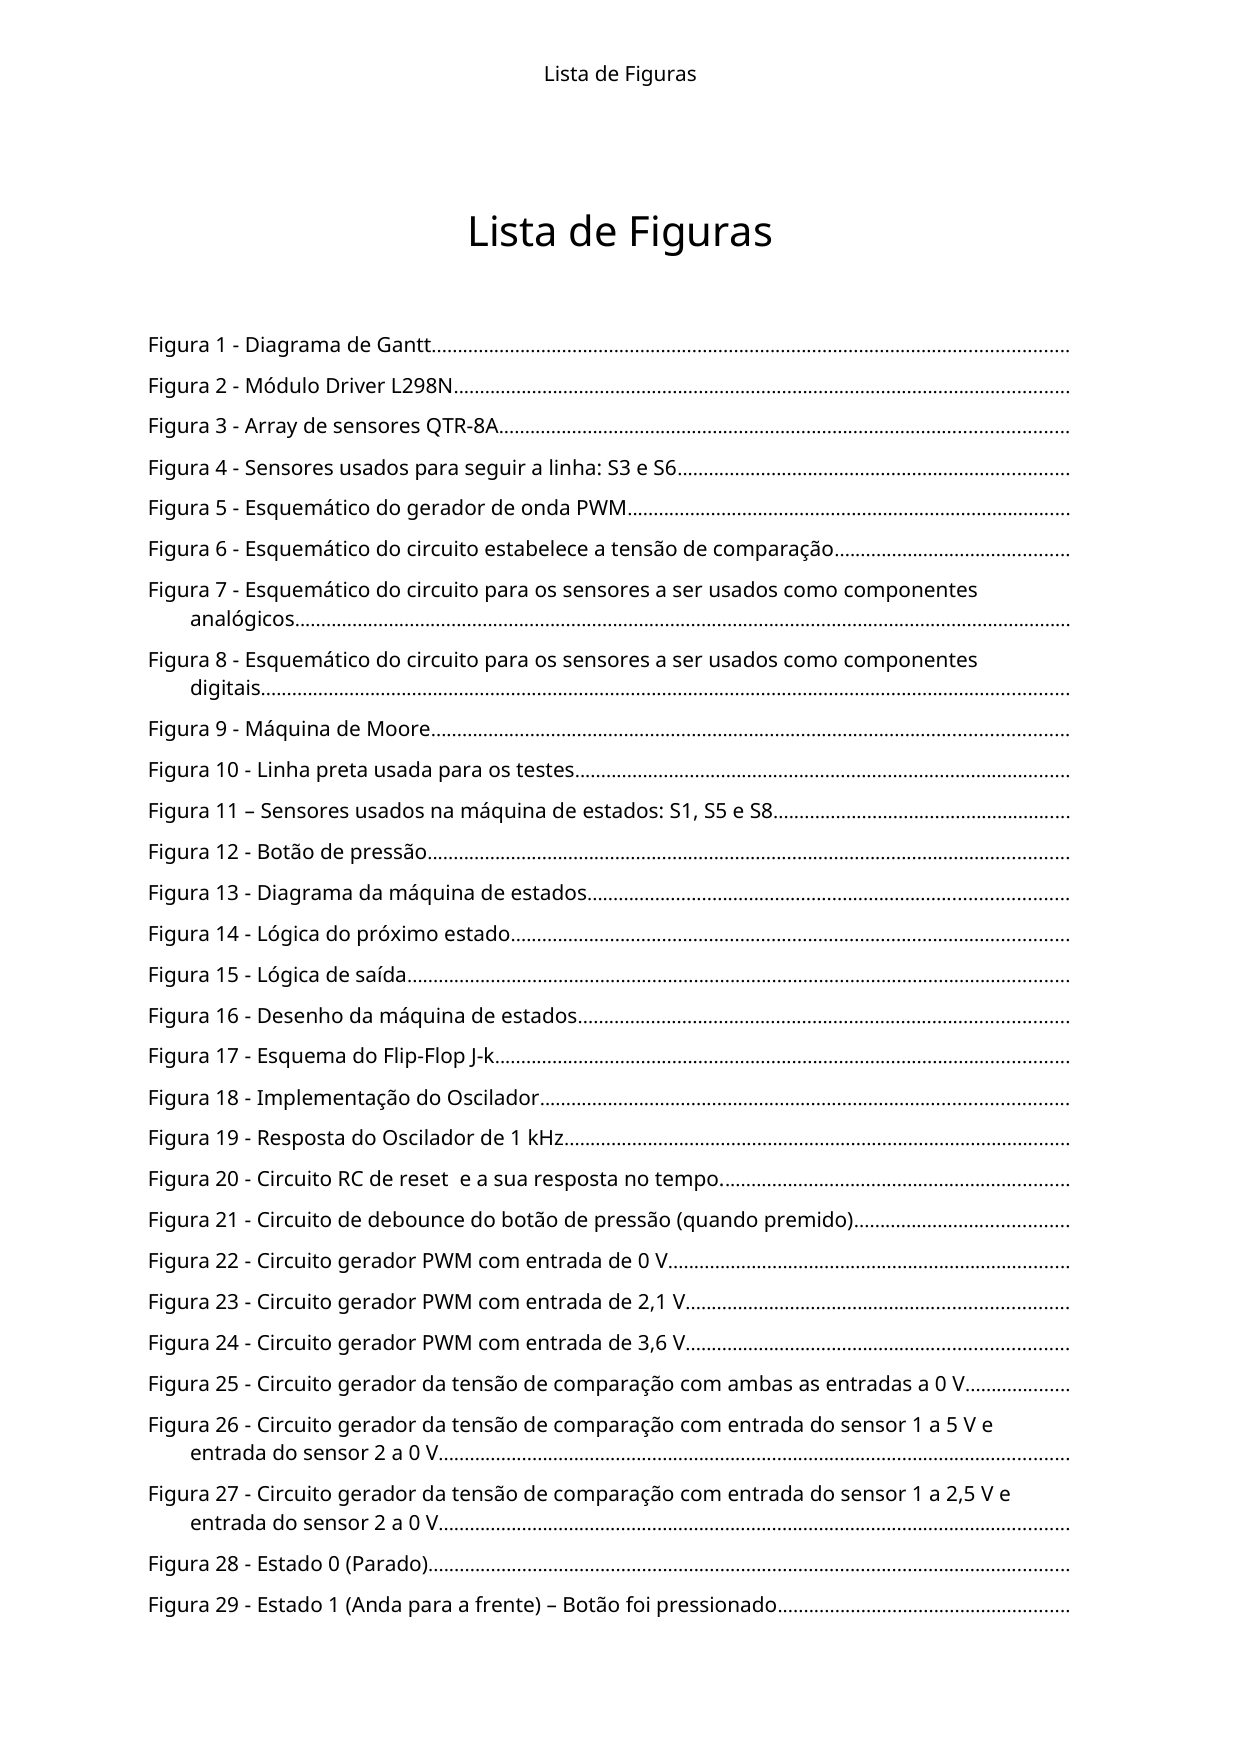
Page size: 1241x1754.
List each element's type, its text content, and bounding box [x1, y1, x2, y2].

text Figura 7 - Esquemático do circuito para os sensores a ser usados como componentes analógicos 20 [148, 575, 1033, 632]
text Figura 8 - Esquemático do circuito para os sensores a ser usados como componentes digitais 20 [148, 645, 1033, 702]
text Figura 13 - Diagrama da máquina de estados 23 [148, 878, 1033, 906]
text Figura 9 - Máquina de Moore 21 [148, 714, 1033, 743]
text Figura 23 - Circuito gerador PWM com entrada de 2,1 V 30 [148, 1287, 1033, 1316]
text Figura 3 - Array de sensores QTR-8A 15 [148, 412, 1033, 440]
text Figura 14 - Lógica do próximo estado 25 [148, 919, 1033, 947]
text Figura 19 - Resposta do Oscilador de 1 kHz 28 [148, 1123, 1033, 1152]
text Figura 2 - Módulo Driver L298N 15 [148, 371, 1033, 399]
text Figura 28 - Estado 0 (Parado) 34 [148, 1549, 1033, 1577]
text Figura 26 - Circuito gerador da tensão de comparação com entrada do sensor 1 a 5 V e entrada do sensor 2 a 0 V 32 [148, 1410, 1033, 1467]
text Lista de Figuras [148, 202, 1092, 259]
text Figura 11 – Sensores usados na máquina de estados: S1, S5 e S8 22 [148, 796, 1033, 824]
text Figura 16 - Desenho da máquina de estados 26 [148, 1001, 1033, 1029]
text Figura 20 - Circuito RC de reset e a sua resposta no tempo. 28 [148, 1164, 1033, 1193]
text Figura 4 - Sensores usados para seguir a linha: S3 e S6 16 [148, 453, 1033, 481]
text Figura 29 - Estado 1 (Anda para a frente) – Botão foi pressionado 34 [148, 1590, 1033, 1618]
text Figura 5 - Esquemático do gerador de onda PWM 16 [148, 493, 1033, 522]
text Figura 15 - Lógica de saída 25 [148, 960, 1033, 988]
text Figura 17 - Esquema do Flip-Flop J-k 26 [148, 1042, 1033, 1070]
text Figura 24 - Circuito gerador PWM com entrada de 3,6 V 31 [148, 1328, 1033, 1357]
text Figura 18 - Implementação do Oscilador 27 [148, 1083, 1033, 1111]
text Figura 21 - Circuito de debounce do botão de pressão (quando premido) 29 [148, 1205, 1033, 1234]
text Figura 22 - Circuito gerador PWM com entrada de 0 V 30 [148, 1246, 1033, 1275]
text Figura 6 - Esquemático do circuito estabelece a tensão de comparação 18 [148, 534, 1033, 563]
text Figura 27 - Circuito gerador da tensão de comparação com entrada do sensor 1 a 2,5 V e entrada do sensor 2 a 0 V 33 [148, 1479, 1033, 1536]
text Figura 10 - Linha preta usada para os testes 21 [148, 755, 1033, 783]
text Figura 12 - Botão de pressão 22 [148, 837, 1033, 865]
text Figura 1 - Diagrama de Gantt 14 [148, 330, 1033, 358]
text Figura 25 - Circuito gerador da tensão de comparação com ambas as entradas a 0 V 31 [148, 1369, 1033, 1398]
